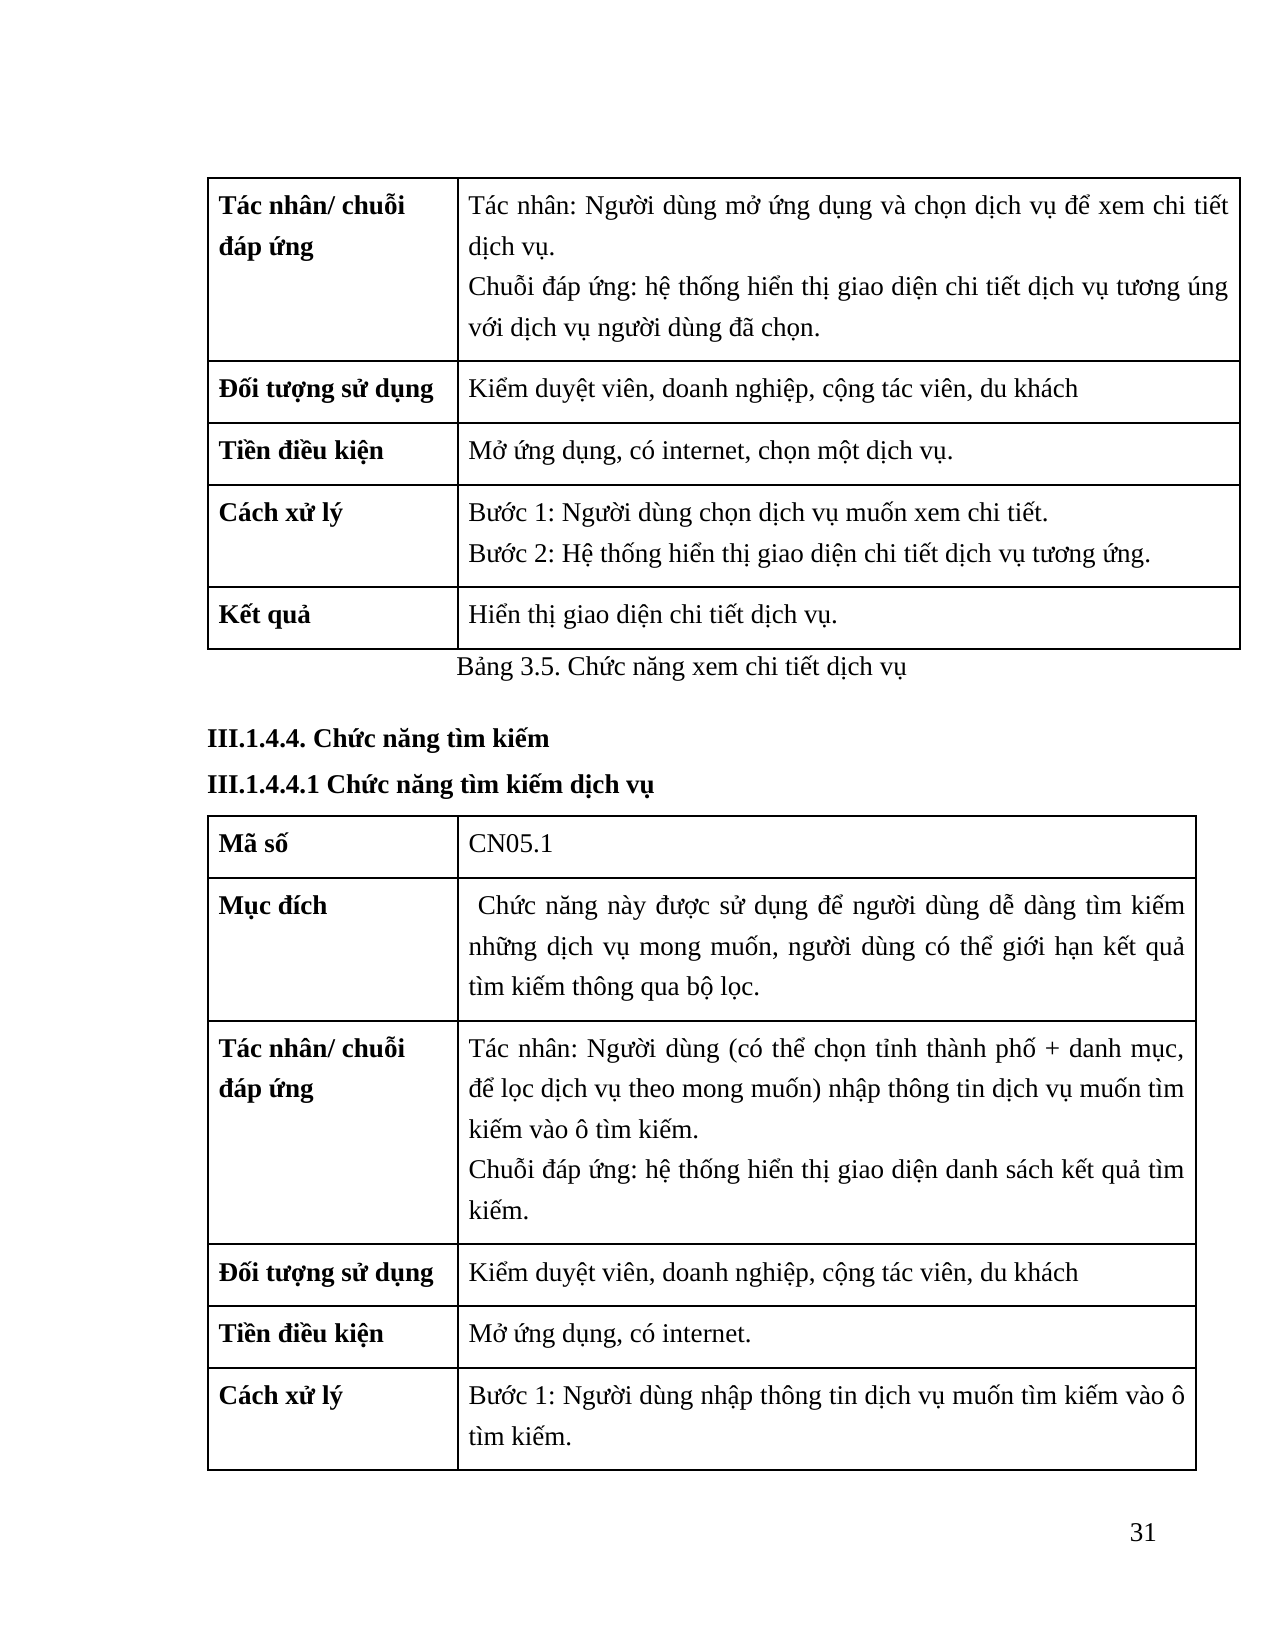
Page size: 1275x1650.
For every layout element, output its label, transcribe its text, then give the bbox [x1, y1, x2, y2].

table_cell Tác nhân/ chuỗi đáp ứng [209, 179, 457, 360]
table_cell Kiểm duyệt viên, doanh nghiệp, cộng tác viên, du khách [459, 362, 1239, 422]
table_cell Tiền điều kiện [209, 424, 457, 484]
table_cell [459, 1369, 1195, 1469]
table_cell Mở ứng dụng, có internet. [459, 1307, 1195, 1367]
table_cell Mục đích [209, 879, 457, 1020]
table_cell Mở ứng dụng, có internet, chọn một dịch vụ. [459, 424, 1239, 484]
subtitle III.1.4.4. Chức năng tìm kiếm [207, 722, 1156, 753]
table_cell Hiển thị giao diện chi tiết dịch vụ. [459, 588, 1239, 648]
table_header CN05.1 [459, 817, 1195, 877]
table_cell Bước 1: Người dùng chọn dịch vụ muốn xem chi tiết. Bước 2: Hệ thống hiển thị giao diện chi tiết dịch vụ tương ứng. [459, 486, 1239, 586]
table_cell Tác nhân: Người dùng mở ứng dụng và chọn dịch vụ để xem chi tiết dịch vụ. Chuỗi đáp ứng: hệ thống hiển thị giao diện chi tiết dịch vụ tương úng với dịch vụ người dùng đã chọn. [459, 179, 1239, 360]
table_cell Đối tượng sử dụng [209, 1245, 457, 1305]
subtitle III.1.4.4.1 Chức năng tìm kiếm dịch vụ [207, 768, 1156, 799]
table_cell Đối tượng sử dụng [209, 362, 457, 422]
table_cell Chức năng này được sử dụng để người dùng dễ dàng tìm kiếm những dịch vụ mong muốn, người dùng có thể giới hạn kết quả tìm kiếm thông qua bộ lọc. [459, 879, 1195, 1020]
table_cell Kết quả [209, 588, 457, 648]
table_header Mã số [209, 817, 457, 877]
table_cell Tác nhân: Người dùng (có thể chọn tỉnh thành phố + danh mục, để lọc dịch vụ theo mong muốn) nhập thông tin dịch vụ muốn tìm kiếm vào ô tìm kiếm. Chuỗi đáp ứng: hệ thống hiển thị giao diện danh sách kết quả tìm kiếm. [459, 1022, 1195, 1243]
subtitle Bảng 3.5. Chức năng xem chi tiết dịch vụ [207, 650, 1156, 681]
table_cell Cách xử lý [209, 1369, 457, 1469]
table_cell Tiền điều kiện [209, 1307, 457, 1367]
table_cell Kiểm duyệt viên, doanh nghiệp, cộng tác viên, du khách [459, 1245, 1195, 1305]
table_cell Cách xử lý [209, 486, 457, 586]
table_cell Tác nhân/ chuỗi đáp ứng [209, 1022, 457, 1243]
